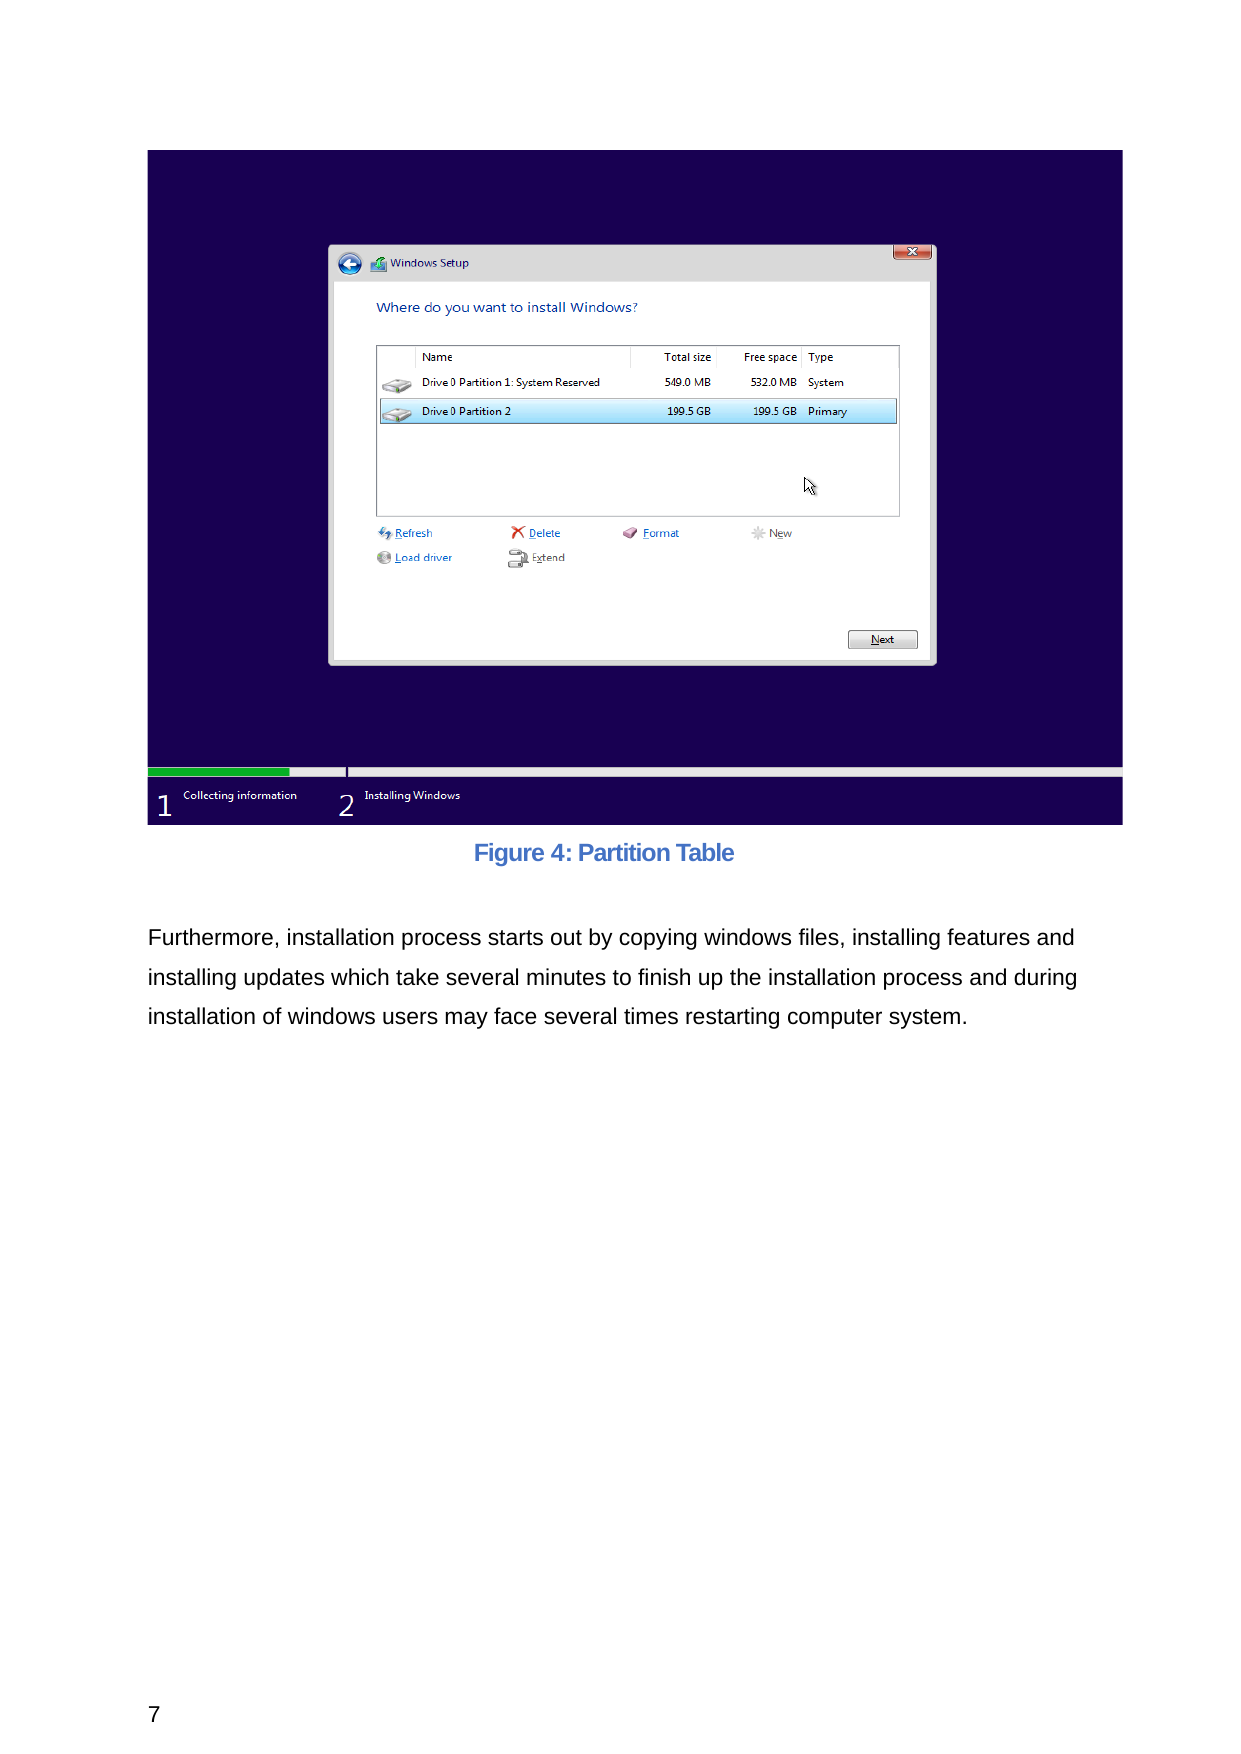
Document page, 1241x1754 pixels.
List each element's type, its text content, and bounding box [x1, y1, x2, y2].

picture [147, 150, 1123, 825]
text Furthermore, installation process starts out by copying windows files, installing features and installing updates which take several minutes to finish up the installation process and during installation of windows users may face several times restarting computer system. [148, 924, 1122, 1030]
